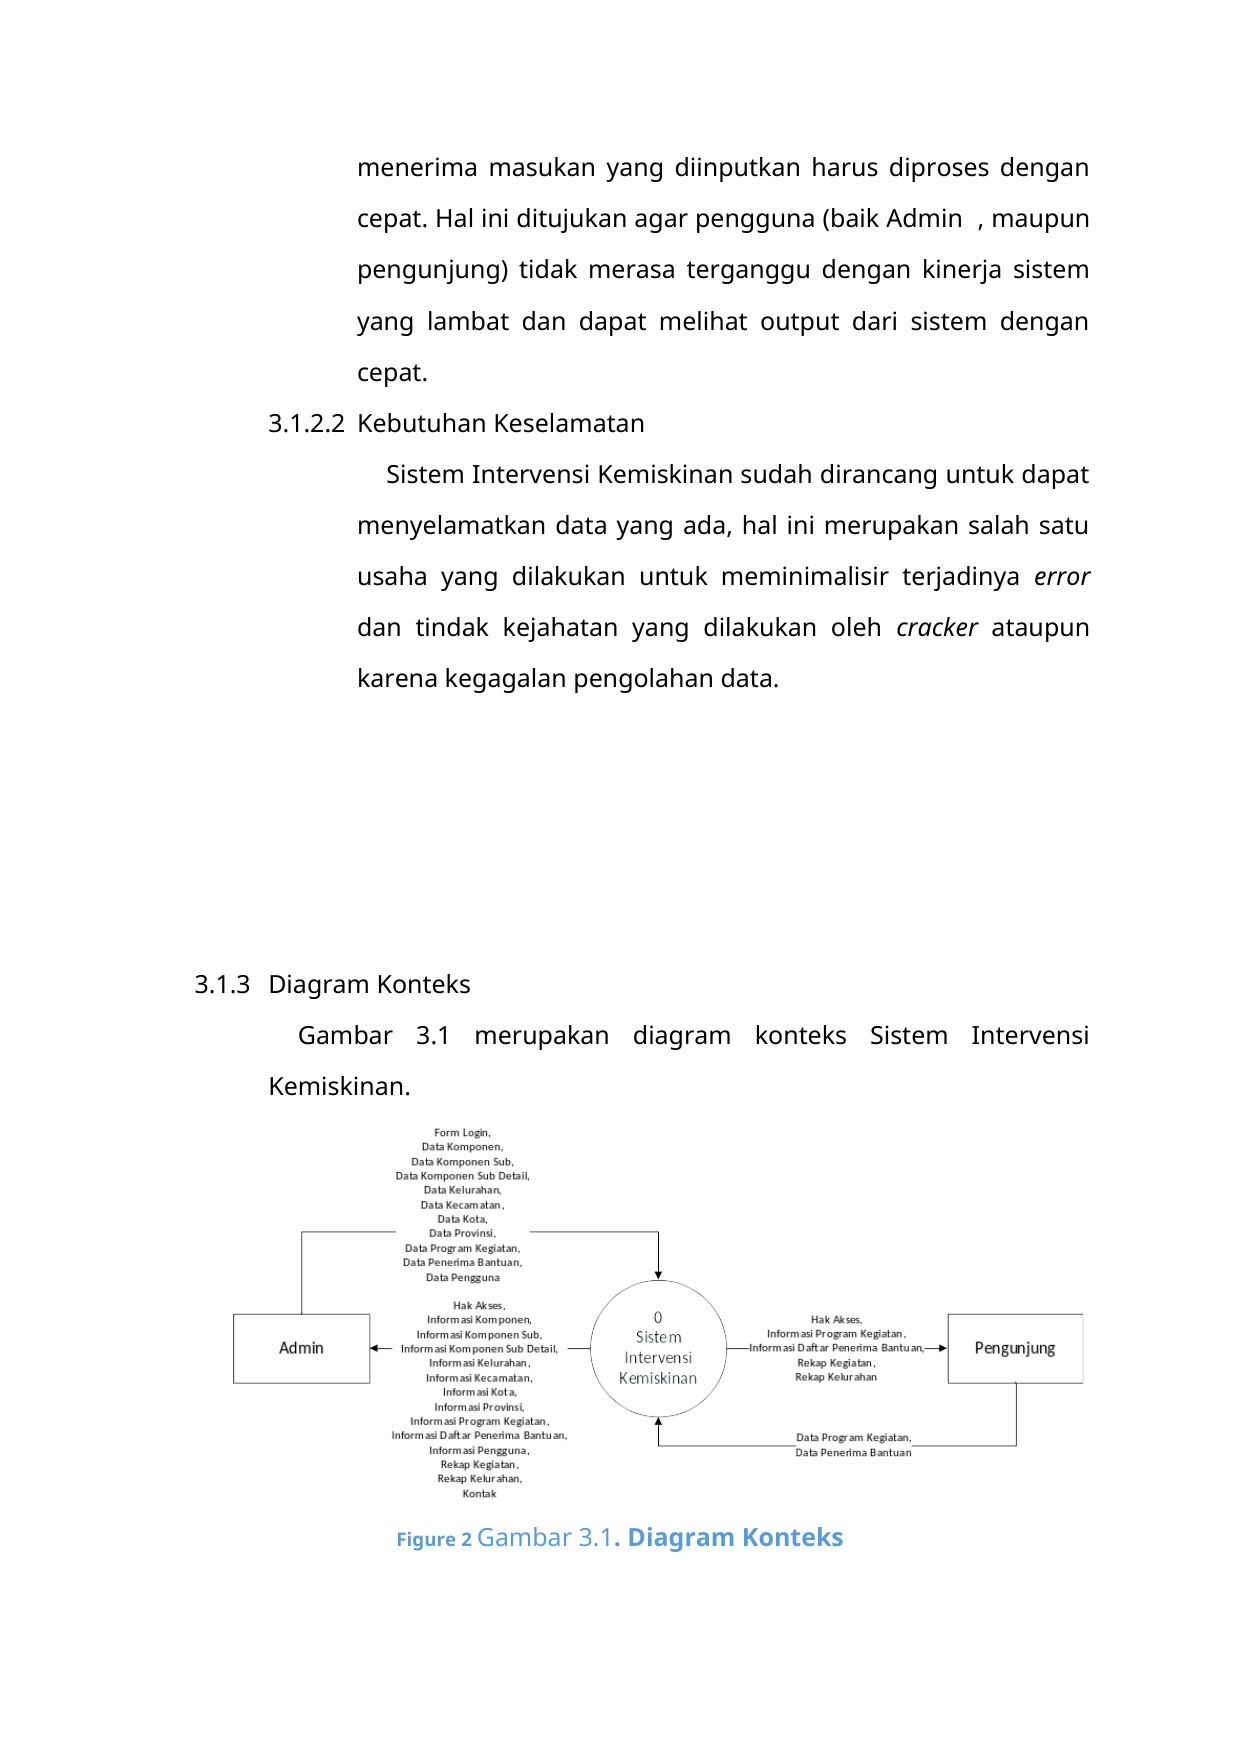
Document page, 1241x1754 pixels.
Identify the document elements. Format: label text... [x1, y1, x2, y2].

text Figure 2 Gambar 3.1. Diagram Konteks [150, 1519, 1090, 1553]
list Kebutuhan Keselamatan [268, 405, 1090, 439]
list Gambar 3.1 merupakan diagram konteks Sistem Intervensi Kemiskinan. [268, 1018, 1090, 1103]
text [357, 150, 1090, 388]
list Diagram Konteks [194, 967, 1090, 1001]
list Sistem Intervensi Kemiskinan sudah dirancang untuk dapat menyelamatkan data yang ada, hal ini merupakan salah satu usaha yang dilakukan untuk meminimalisir terjadinya error dan tindak kejahatan yang dilakukan oleh cracker ataupun karena kegagalan pengolahan data. [357, 456, 1090, 694]
